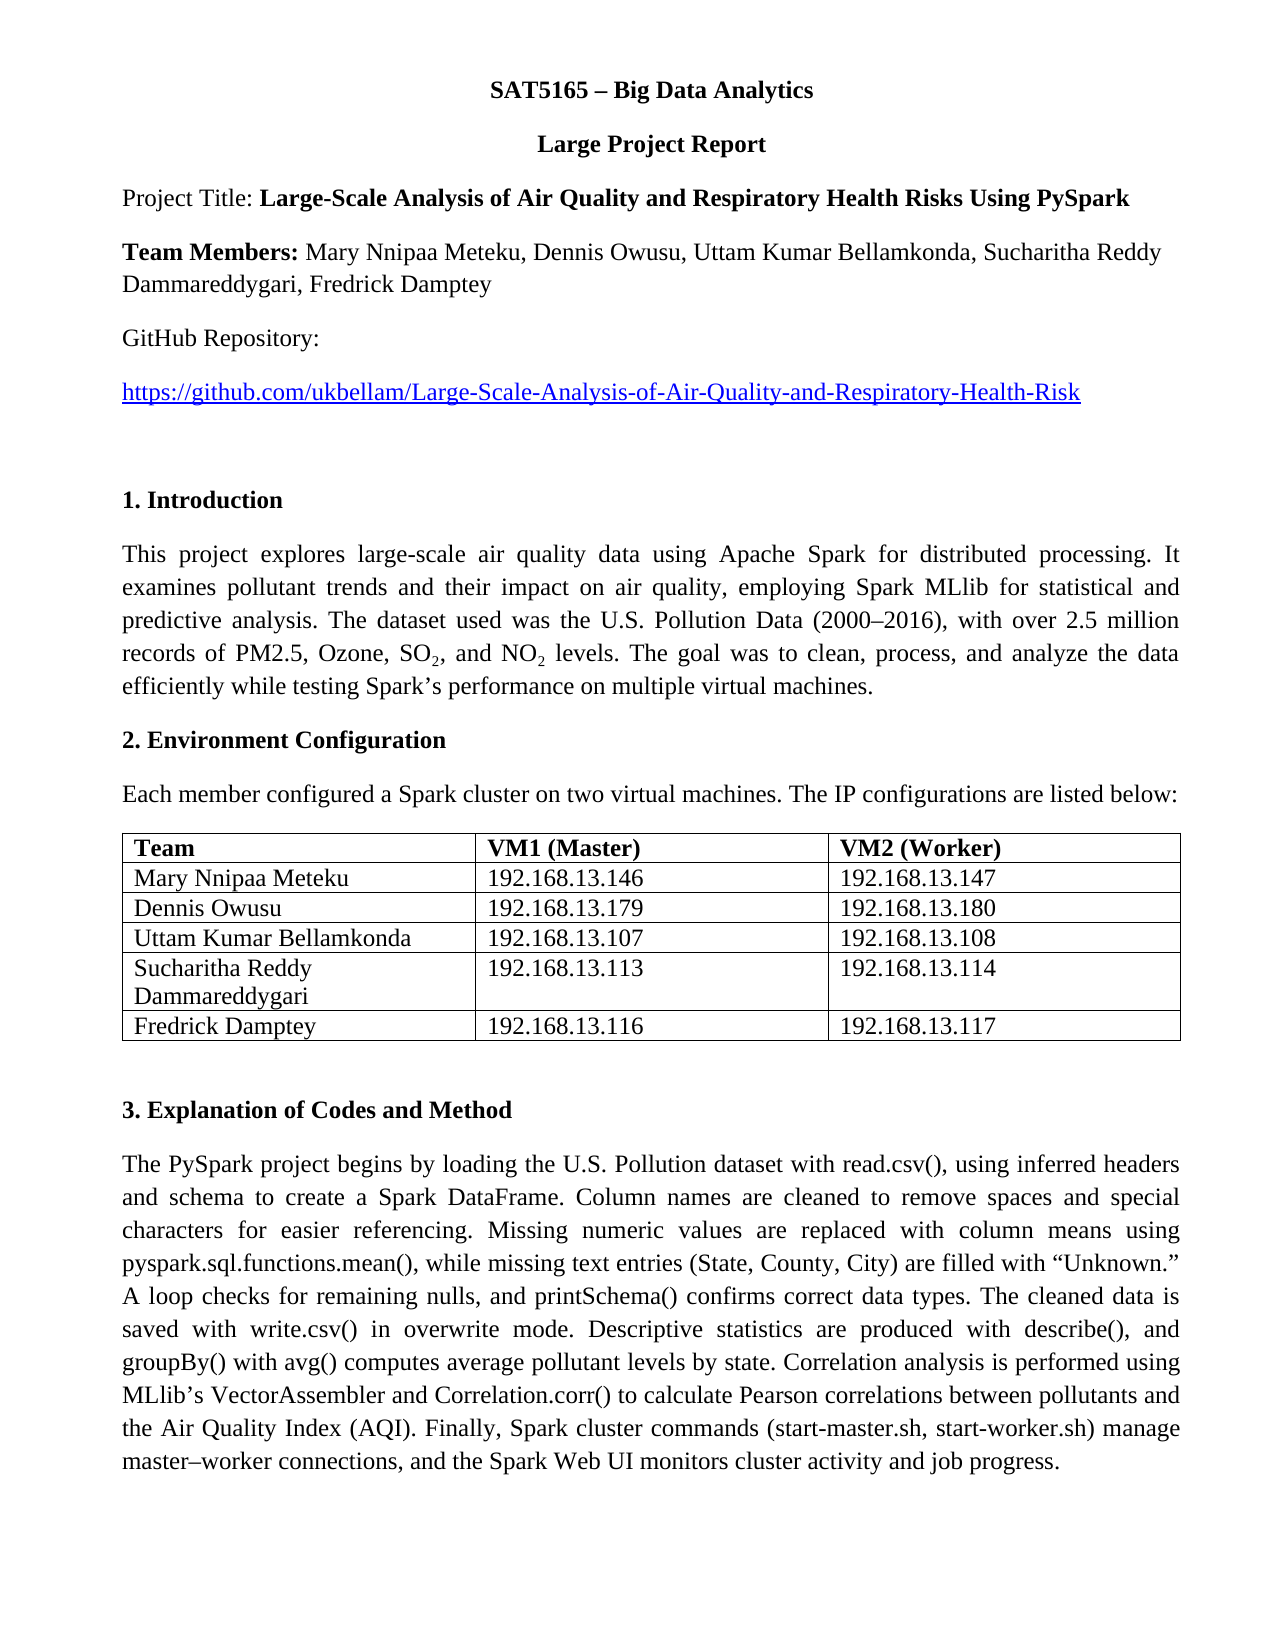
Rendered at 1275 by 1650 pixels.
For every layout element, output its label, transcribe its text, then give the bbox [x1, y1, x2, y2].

text 3. Explanation of Codes and Method [122, 1095, 1181, 1124]
table_cell 192.168.13.147 [829, 863, 1180, 892]
table_cell 192.168.13.114 [829, 953, 1180, 1010]
table_cell Mary Nnipaa Meteku [123, 863, 475, 892]
text The PySpark project begins by loading the U.S. Pollution dataset with read.csv(), using inferred headers and schema to create a Spark DataFrame. Column names are cleaned to remove spaces and special characters for easier referencing. Missing numeric values are replaced with column means using pyspark.sql.functions.mean(), while missing text entries (State, County, City) are filled with “Unknown.” A loop checks for remaining nulls, and printSchema() confirms correct data types. The cleaned data is saved with write.csv() in overwrite mode. Descriptive statistics are produced with describe(), and groupBy() with avg() computes average pollutant levels by state. Correlation analysis is performed using MLlib’s VectorAssembler and Correlation.corr() to calculate Pearson correlations between pollutants and the Air Quality Index (AQI). Finally, Spark cluster commands (start-master.sh, start-worker.sh) manage master–worker connections, and the Spark Web UI monitors cluster activity and job progress. [122, 1149, 1181, 1475]
table_cell 192.168.13.179 [476, 893, 828, 922]
text SAT5165 – Big Data Analytics [122, 75, 1181, 104]
text 1. Introduction [122, 485, 1181, 514]
table_cell 192.168.13.180 [829, 893, 1180, 922]
text This project explores large-scale air quality data using Apache Spark for distributed processing. It examines pollutant trends and their impact on air quality, employing Spark MLlib for statistical and predictive analysis. The dataset used was the U.S. Pollution Data (2000–2016), with over 2.5 million records of PM2.5, Ozone, SO₂, and NO₂ levels. The goal was to clean, process, and analyze the data efficiently while testing Spark’s performance on multiple virtual machines. [122, 539, 1181, 700]
table_cell Sucharitha Reddy Dammareddygari [123, 953, 475, 1010]
text Large Project Report [122, 129, 1181, 158]
table_cell 192.168.13.107 [476, 923, 828, 952]
table_cell Uttam Kumar Bellamkonda [123, 923, 475, 952]
table_cell 192.168.13.146 [476, 863, 828, 892]
table_cell Fredrick Damptey [123, 1011, 475, 1040]
text GitHub Repository: [122, 323, 1181, 352]
table_cell 192.168.13.108 [829, 923, 1180, 952]
table_cell 192.168.13.113 [476, 953, 828, 1010]
text Each member configured a Spark cluster on two virtual machines. The IP configurations are listed below: [122, 779, 1181, 807]
table_header VM1 (Master) [476, 834, 828, 862]
text Project Title: Large-Scale Analysis of Air Quality and Respiratory Health Risks Using PySpark [122, 183, 1181, 211]
table_cell 192.168.13.117 [829, 1011, 1180, 1040]
table_header VM2 (Worker) [829, 834, 1180, 862]
table_cell Dennis Owusu [123, 893, 475, 922]
text https://github.com/ukbellam/Large-Scale-Analysis-of-Air-Quality-and-Respiratory-Health-Risk [122, 377, 1181, 406]
table_header Team [123, 834, 475, 862]
table_cell 192.168.13.116 [476, 1011, 828, 1040]
text Team Members: Mary Nnipaa Meteku, Dennis Owusu, Uttam Kumar Bellamkonda, Sucharitha Reddy Dammareddygari, Fredrick Damptey [122, 237, 1181, 298]
text 2. Environment Configuration [122, 725, 1181, 753]
